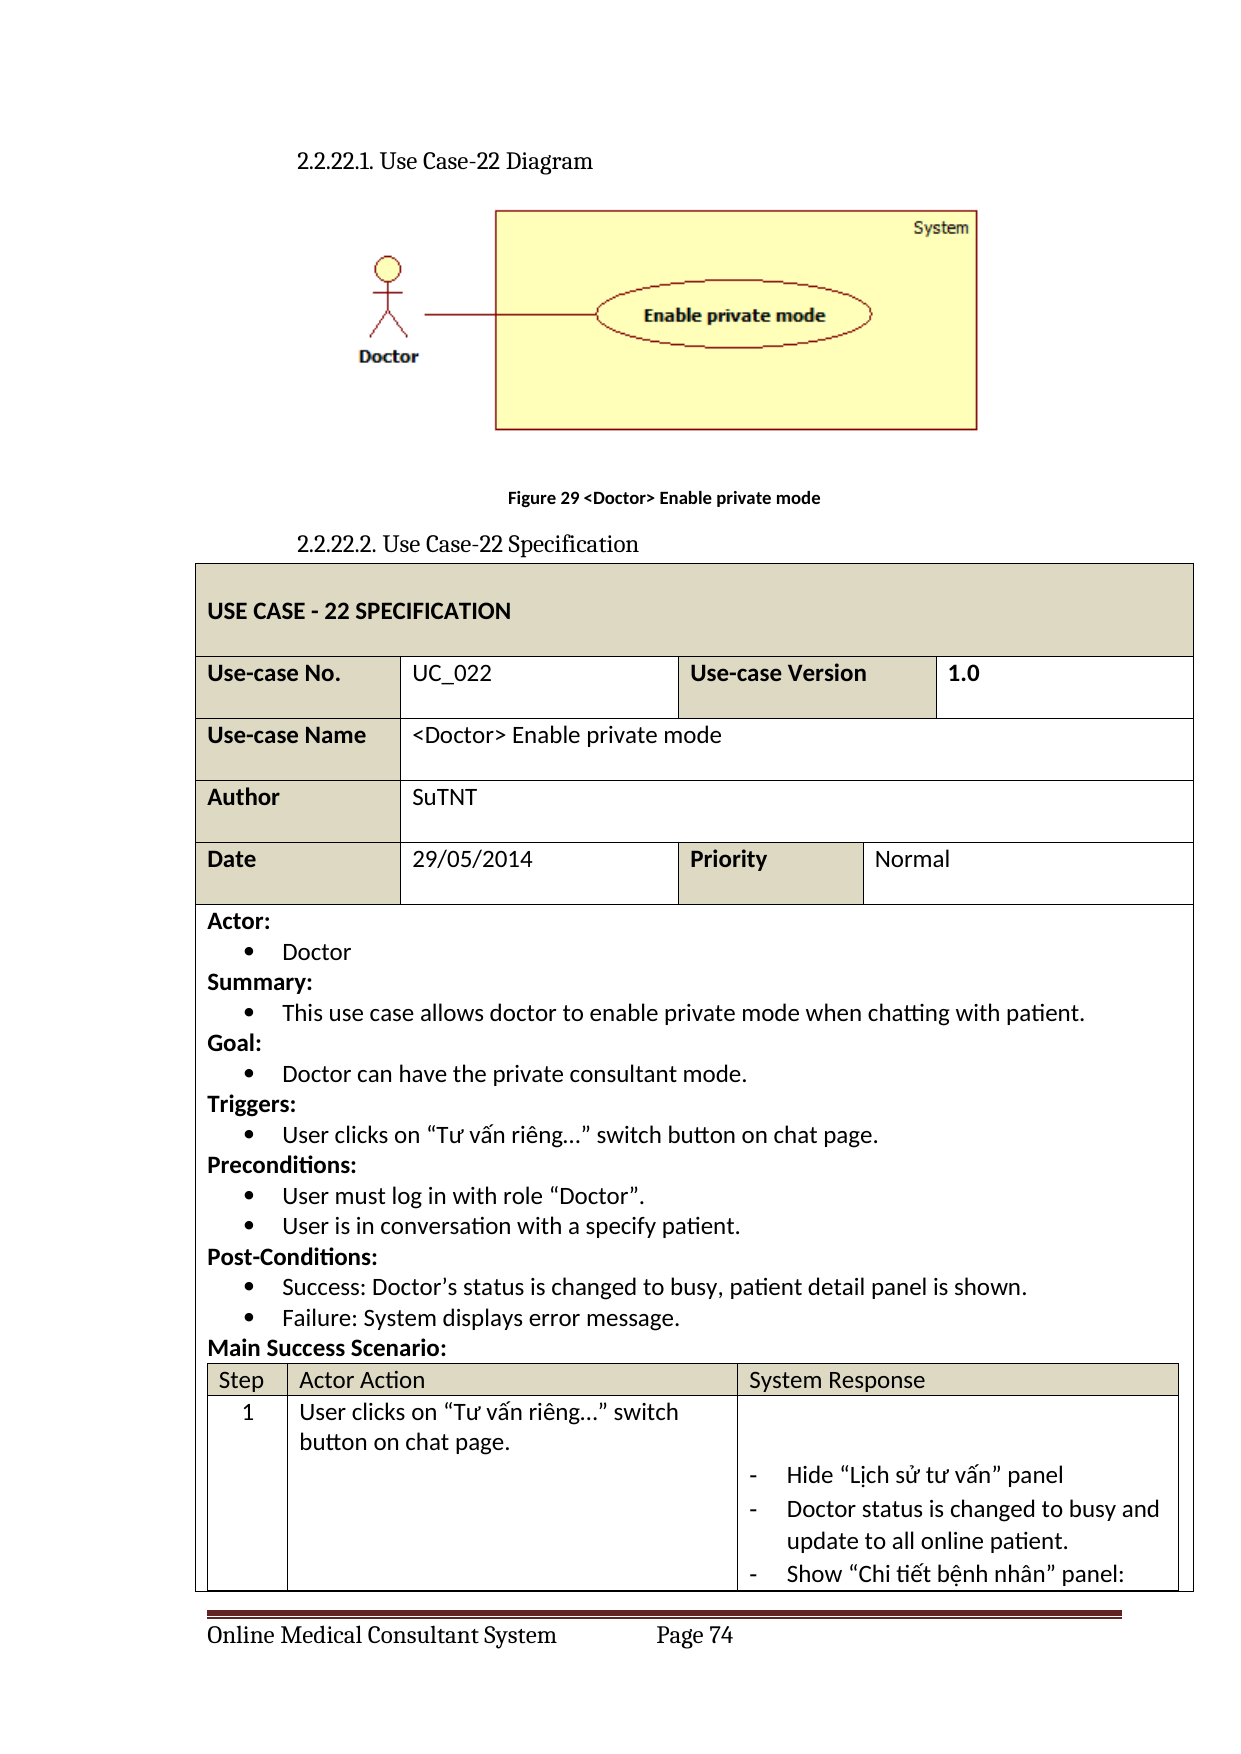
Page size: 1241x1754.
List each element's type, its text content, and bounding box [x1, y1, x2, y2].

table_cell <Doctor> Enable private mode [401, 719, 1193, 780]
table_cell Date [196, 843, 400, 904]
table_cell Normal [864, 843, 1193, 904]
table_cell Use-case No. [196, 657, 400, 718]
table_header USE CASE - 22 SPECIFICATION [196, 564, 1193, 656]
table_cell Use-case Name [196, 719, 400, 780]
table_cell UC_022 [401, 657, 678, 718]
picture [320, 180, 1009, 462]
subtitle Use Case-22 Diagram [282, 147, 1122, 176]
table_cell Use-case Version [679, 657, 936, 718]
table_cell SuTNT [401, 781, 1193, 842]
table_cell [196, 905, 1193, 1591]
table_cell 29/05/2014 [401, 843, 678, 904]
subtitle Use Case-22 Specification [282, 530, 1122, 559]
table_cell 1.0 [937, 657, 1193, 718]
table_cell Priority [679, 843, 863, 904]
table_cell Author [196, 781, 400, 842]
